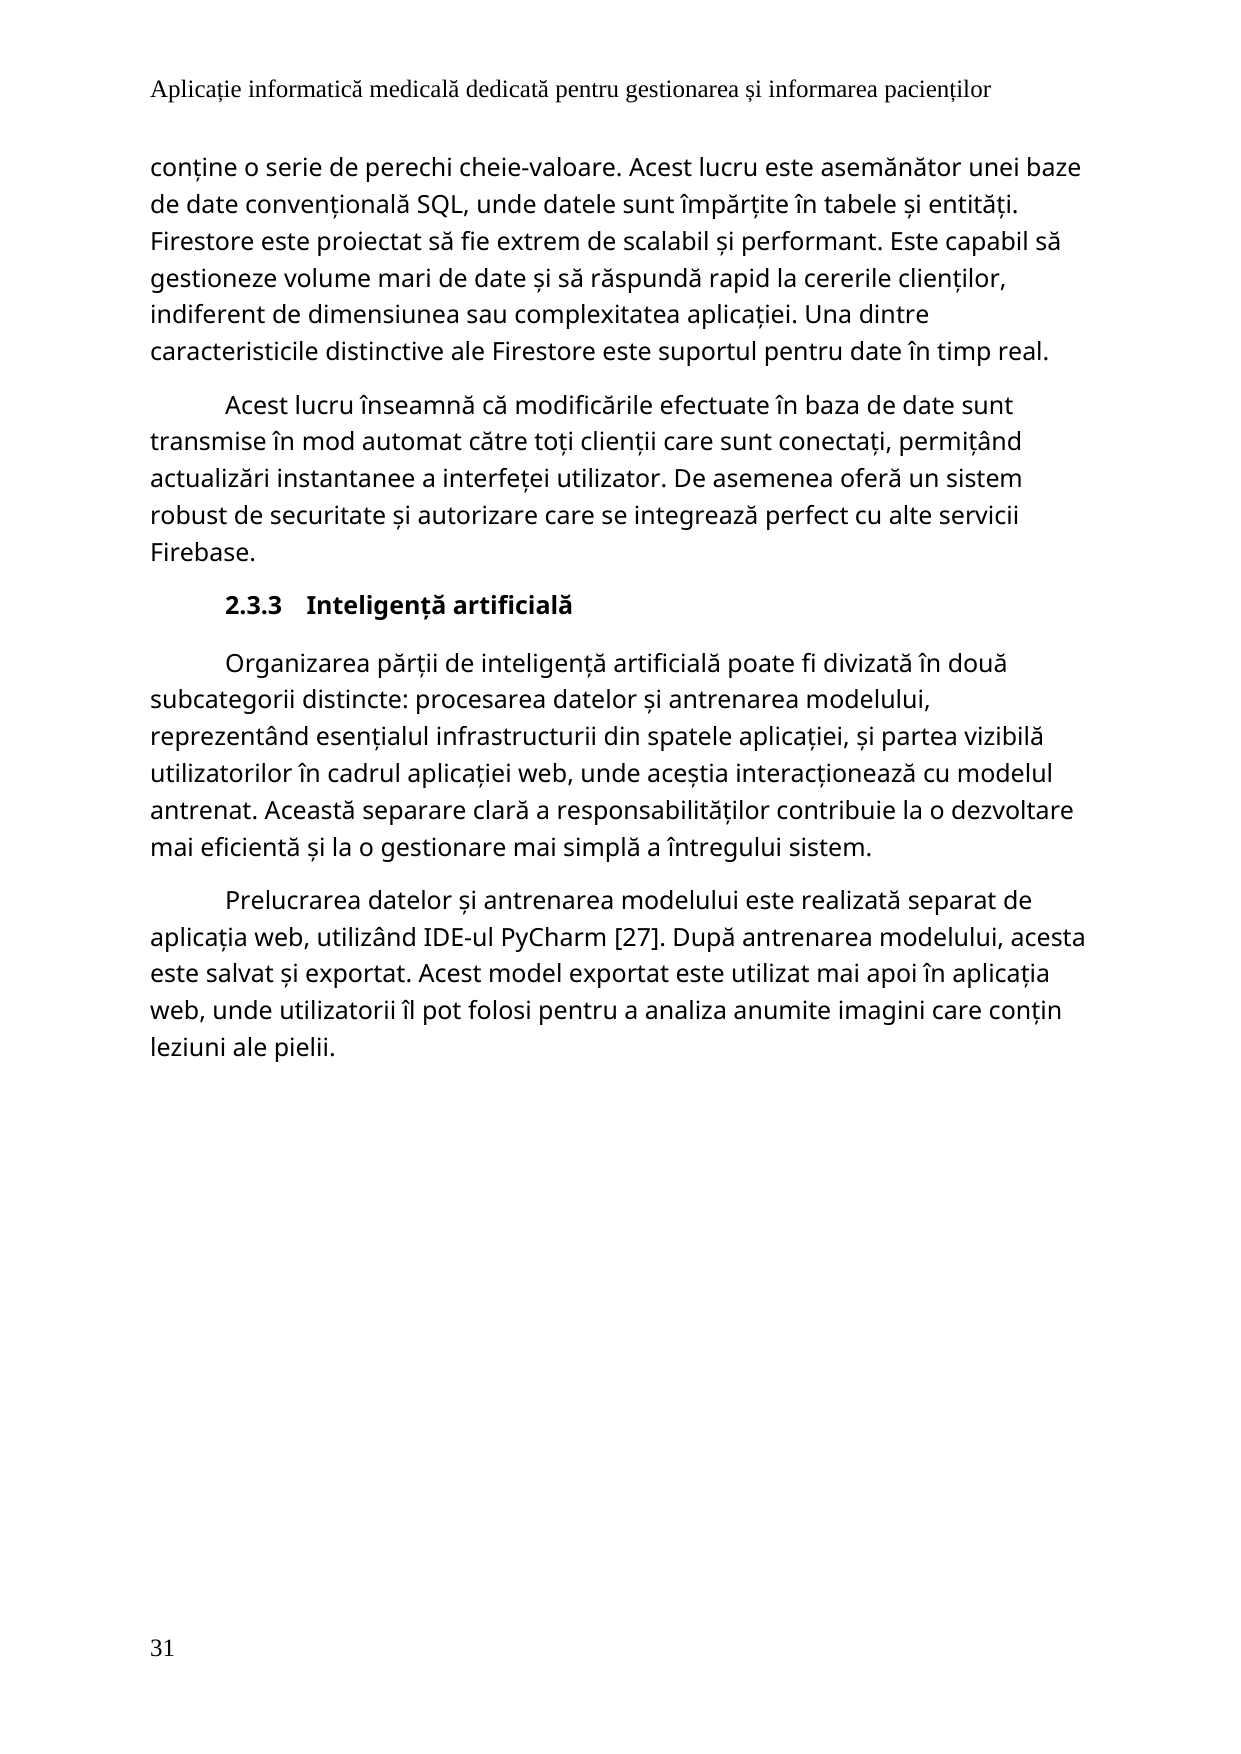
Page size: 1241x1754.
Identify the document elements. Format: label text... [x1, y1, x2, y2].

text Acest lucru înseamnă că modificările efectuate în baza de date sunt transmise în mod automat către toți clienții care sunt conectați, permițând actualizări instantanee a interfeței utilizator. De asemenea oferă un sistem robust de securitate și autorizare care se integrează perfect cu alte servicii Firebase. [150, 387, 1090, 568]
text Prelucrarea datelor și antrenarea modelului este realizată separat de aplicația web, utilizând IDE-ul PyCharm. După antrenarea modelului, acesta este salvat și exportat. Acest model exportat este utilizat mai apoi în aplicația web, unde utilizatorii îl pot folosi pentru a analiza anumite imagini care conțin leziuni ale pielii. [150, 883, 1090, 1064]
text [150, 150, 1090, 368]
subtitle Inteligență artificială [225, 588, 1090, 622]
text Organizarea părții de inteligență artificială poate fi divizată în două subcategorii distincte: procesarea datelor și antrenarea modelului, reprezentând esențialul infrastructurii din spatele aplicației, și partea vizibilă utilizatorilor în cadrul aplicației web, unde aceștia interacționează cu modelul antrenat. Această separare clară a responsabilităților contribuie la o dezvoltare mai eficientă și la o gestionare mai simplă a întregului sistem. [150, 645, 1090, 863]
